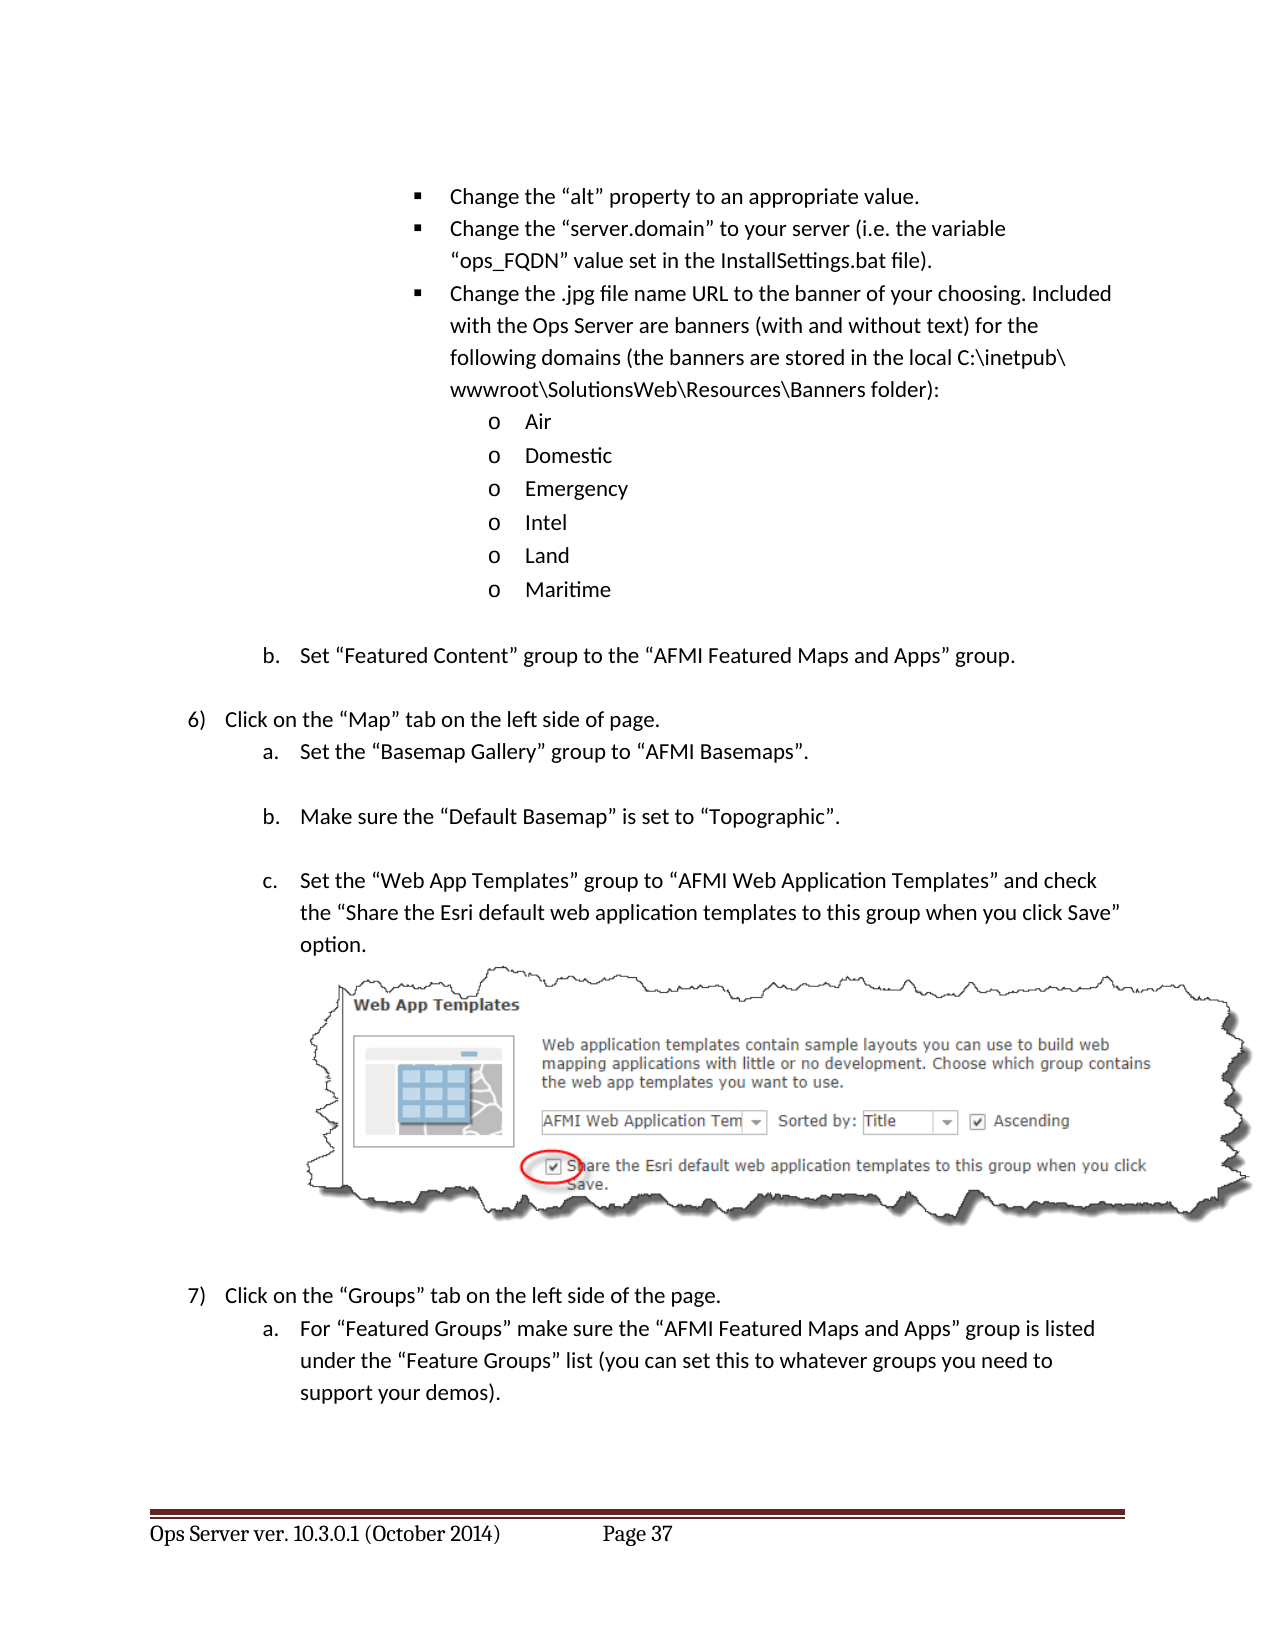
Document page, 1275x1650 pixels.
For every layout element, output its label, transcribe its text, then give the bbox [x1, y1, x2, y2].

list Click on the “Groups” tab on the left side of the page. [187, 1282, 1125, 1310]
list Change the “server.domain” to your server (i.e. the variable “ops_FQDN” value set in the InstallSettings.bat file). [412, 214, 1125, 274]
list Change the “alt” property to an appropriate value. [412, 182, 1125, 210]
list Set the “Web App Templates” group to “AFMI Web Application Templates” and check the “Share the Esri default web application templates to this group when you click Save” option. [262, 866, 1125, 959]
list Emergency [487, 474, 1125, 504]
list Change the .jpg file name URL to the banner of your choosing. Included with the Ops Server are banners (with and without text) for the following domains (the banners are stored in the local C:\inetpub\wwwroot\SolutionsWeb\Resources\Banners folder): [412, 279, 1125, 403]
list For “Featured Groups” make sure the “AFMI Featured Maps and Apps” group is listed under the “Feature Groups” list (you can set this to whatever groups you need to support your demos). [262, 1314, 1125, 1406]
list Domestic [487, 441, 1125, 470]
list Intel [487, 508, 1125, 537]
list Set the “Basemap Gallery” group to “AFMI Basemaps”. [262, 737, 1125, 766]
list Make sure the “Default Basemap” is set to “Topographic”. [262, 802, 1125, 830]
list Maritime [487, 575, 1125, 604]
list Set “Featured Content” group to the “AFMI Featured Maps and Apps” group. [262, 641, 1125, 669]
picture [300, 962, 1275, 1246]
list Air [487, 407, 1125, 437]
list Click on the “Map” tab on the left side of page. [187, 705, 1125, 733]
list Land [487, 542, 1125, 571]
